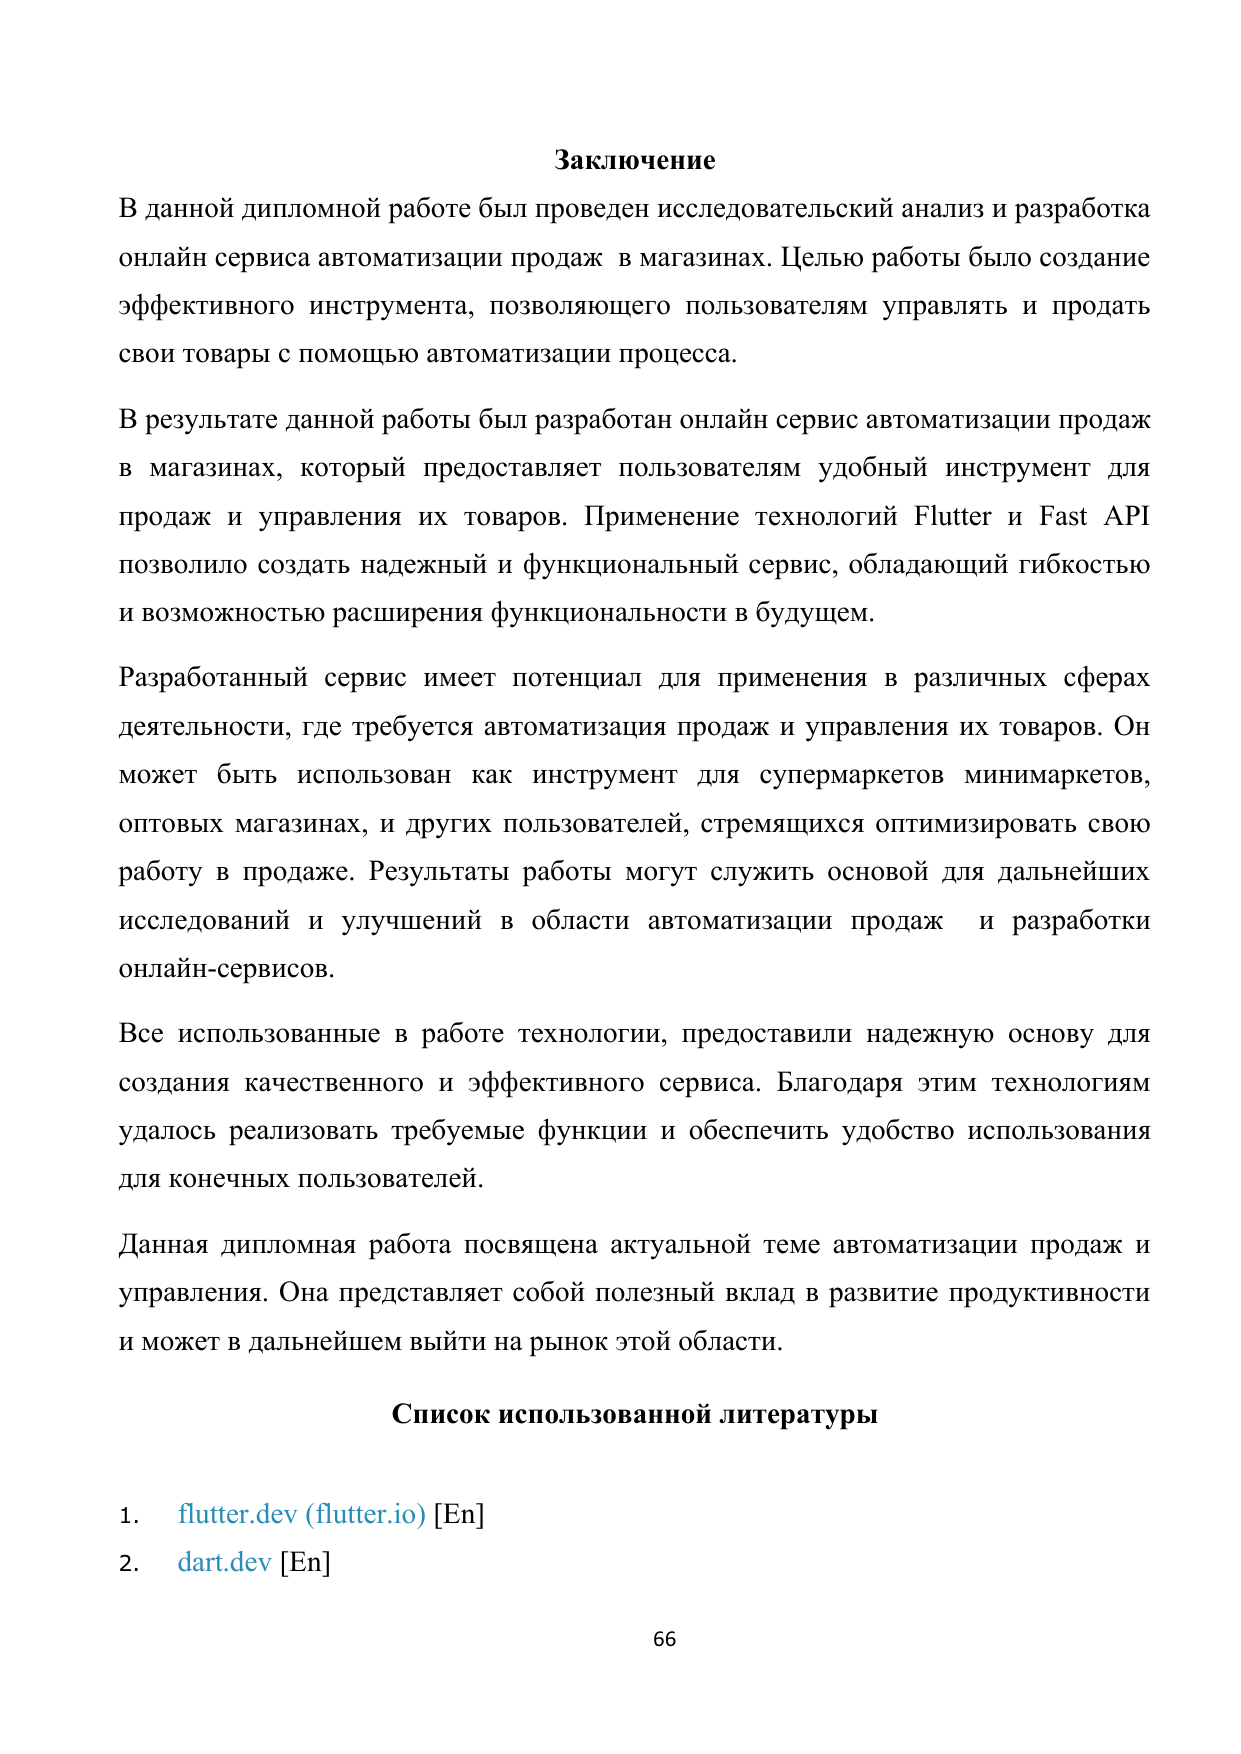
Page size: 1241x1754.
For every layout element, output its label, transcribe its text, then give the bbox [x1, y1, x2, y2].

text Все использованные в работе технологии, предоставили надежную основу для создания качественного и эффективного сервиса. Благодаря этим технологиям удалось реализовать требуемые функции и обеспечить удобство использования для конечных пользователей. [118, 1017, 1152, 1194]
list flutter.dev (flutter.io) [En] [118, 1497, 1152, 1529]
subtitle Список использованной литературы [118, 1397, 1152, 1429]
text Данная дипломная работа посвящена актуальной теме автоматизации продаж и управления. Она представляет собой полезный вклад в развитие продуктивности и может в дальнейшем выйти на рынок этой области. [118, 1227, 1152, 1356]
list dart.dev [En] [118, 1546, 1152, 1578]
text Разработанный сервис имеет потенциал для применения в различных сферах деятельности, где требуется автоматизация продаж и управления их товаров. Он может быть использован как инструмент для супермаркетов минимаркетов, оптовых магазинах, и других пользователей, стремящихся оптимизировать свою работу в продаже. Результаты работы могут служить основой для дальнейших исследований и улучшений в области автоматизации продаж и разработки онлайн-сервисов. [118, 661, 1152, 984]
subtitle Заключение [118, 143, 1152, 175]
text В данной дипломной работе был проведен исследовательский анализ и разработка онлайн сервиса автоматизации продаж в магазинах. Целью работы было создание эффективного инструмента, позволяющего пользователям управлять и продать свои товары с помощью автоматизации процесса. [118, 192, 1152, 369]
text В результате данной работы был разработан онлайн сервис автоматизации продаж в магазинах, который предоставляет пользователям удобный инструмент для продаж и управления их товаров. Применение технологий Flutter и Fast API позволило создать надежный и функциональный сервис, обладающий гибкостью и возможностью расширения функциональности в будущем. [118, 402, 1152, 628]
